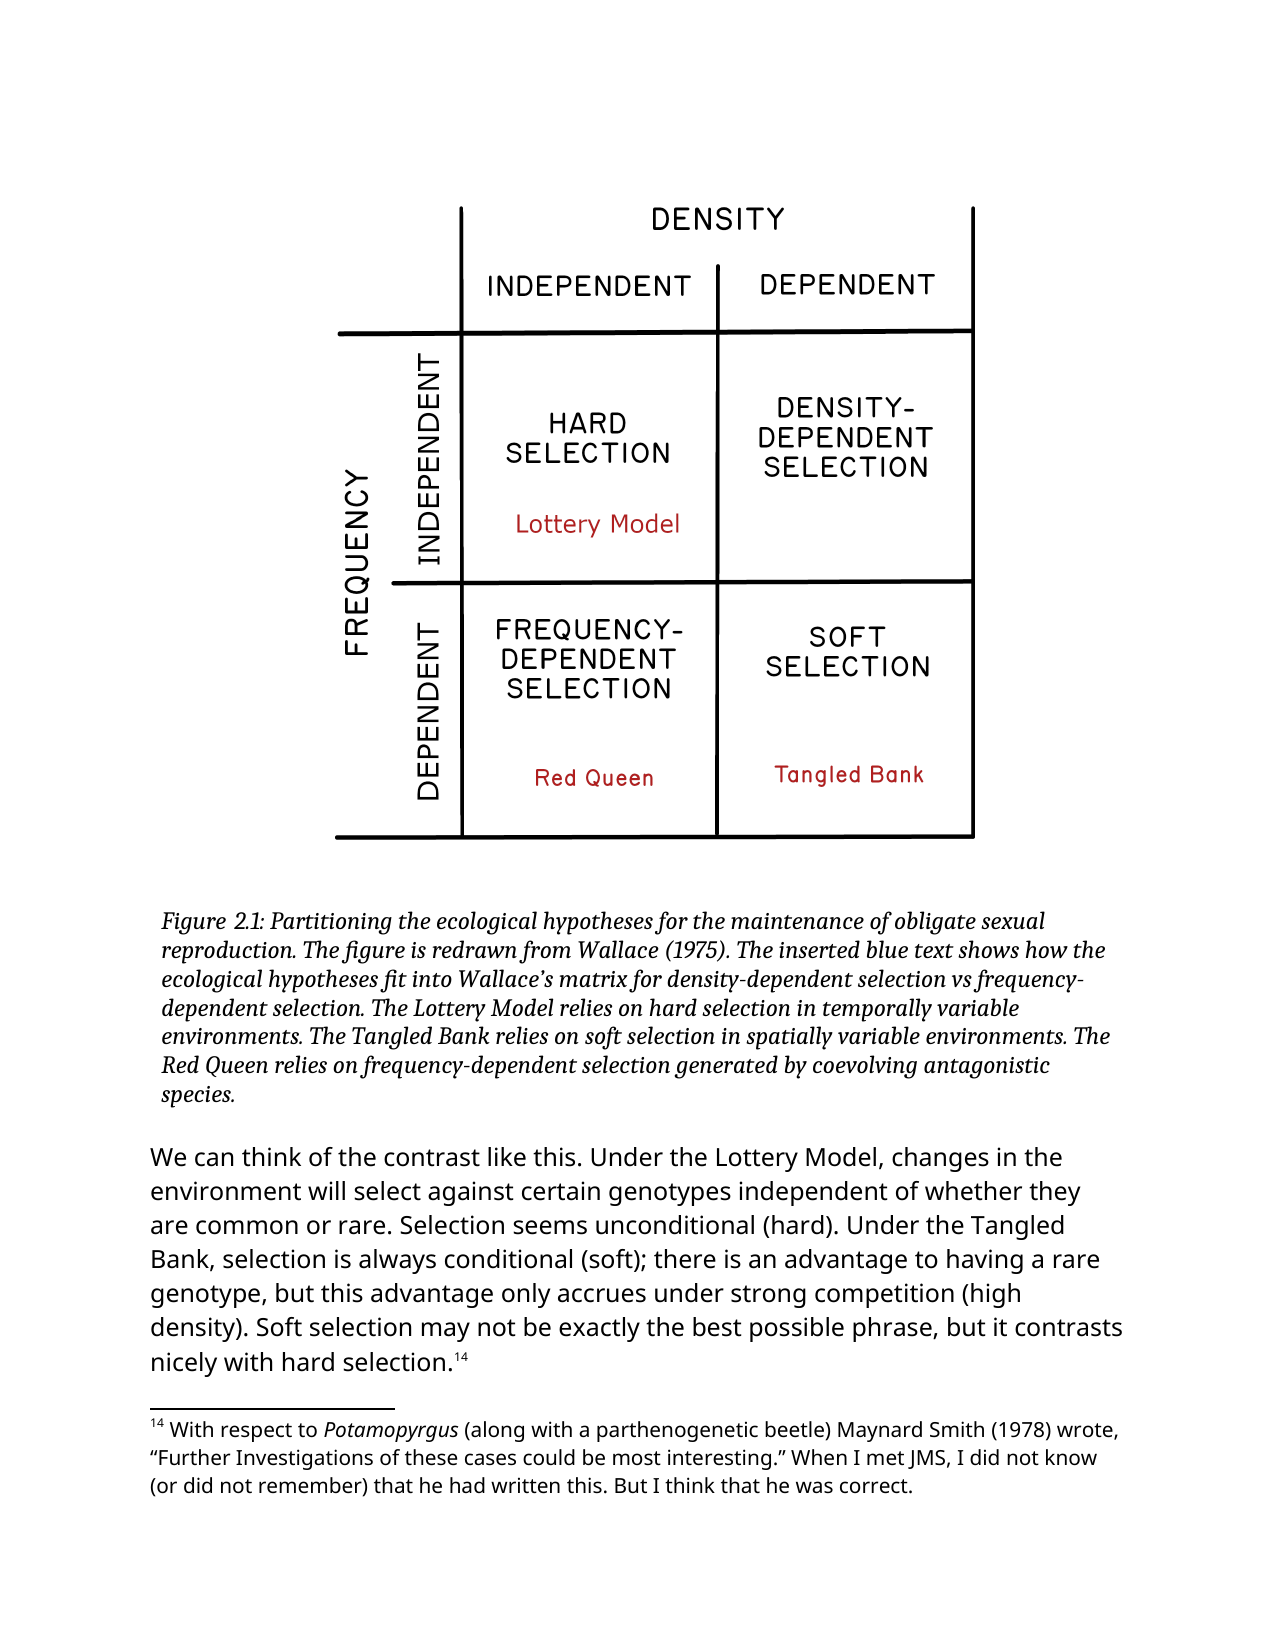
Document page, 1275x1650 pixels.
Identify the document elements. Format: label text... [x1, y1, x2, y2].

text We can think of the contrast like this. Under the Lottery Model, changes in the environment will select against certain genotypes independent of whether they are common or rare. Selection seems unconditional (hard). Under the Tangled Bank, selection is always conditional (soft); there is an advantage to having a rare genotype, but this advantage only accrues under strong competition (high density). Soft selection may not be exactly the best possible phrase, but it contrasts nicely with hard selection. [150, 1140, 1125, 1378]
table_header Figure 2.1: Partitioning the ecological hypotheses for the maintenance of obligate sexual reproduction. The figure is redrawn from Wallace (1975). The inserted blue text shows how the ecological hypotheses fit into Wallace’s matrix for density-dependent selection vs frequency-dependent selection. The Lottery Model relies on hard selection in temporally variable environments. The Tangled Bank relies on soft selection in spatially variable environments. The Red Queen relies on frequency-dependent selection generated by coevolving antagonistic species. [150, 150, 1125, 1121]
picture [256, 150, 1019, 887]
